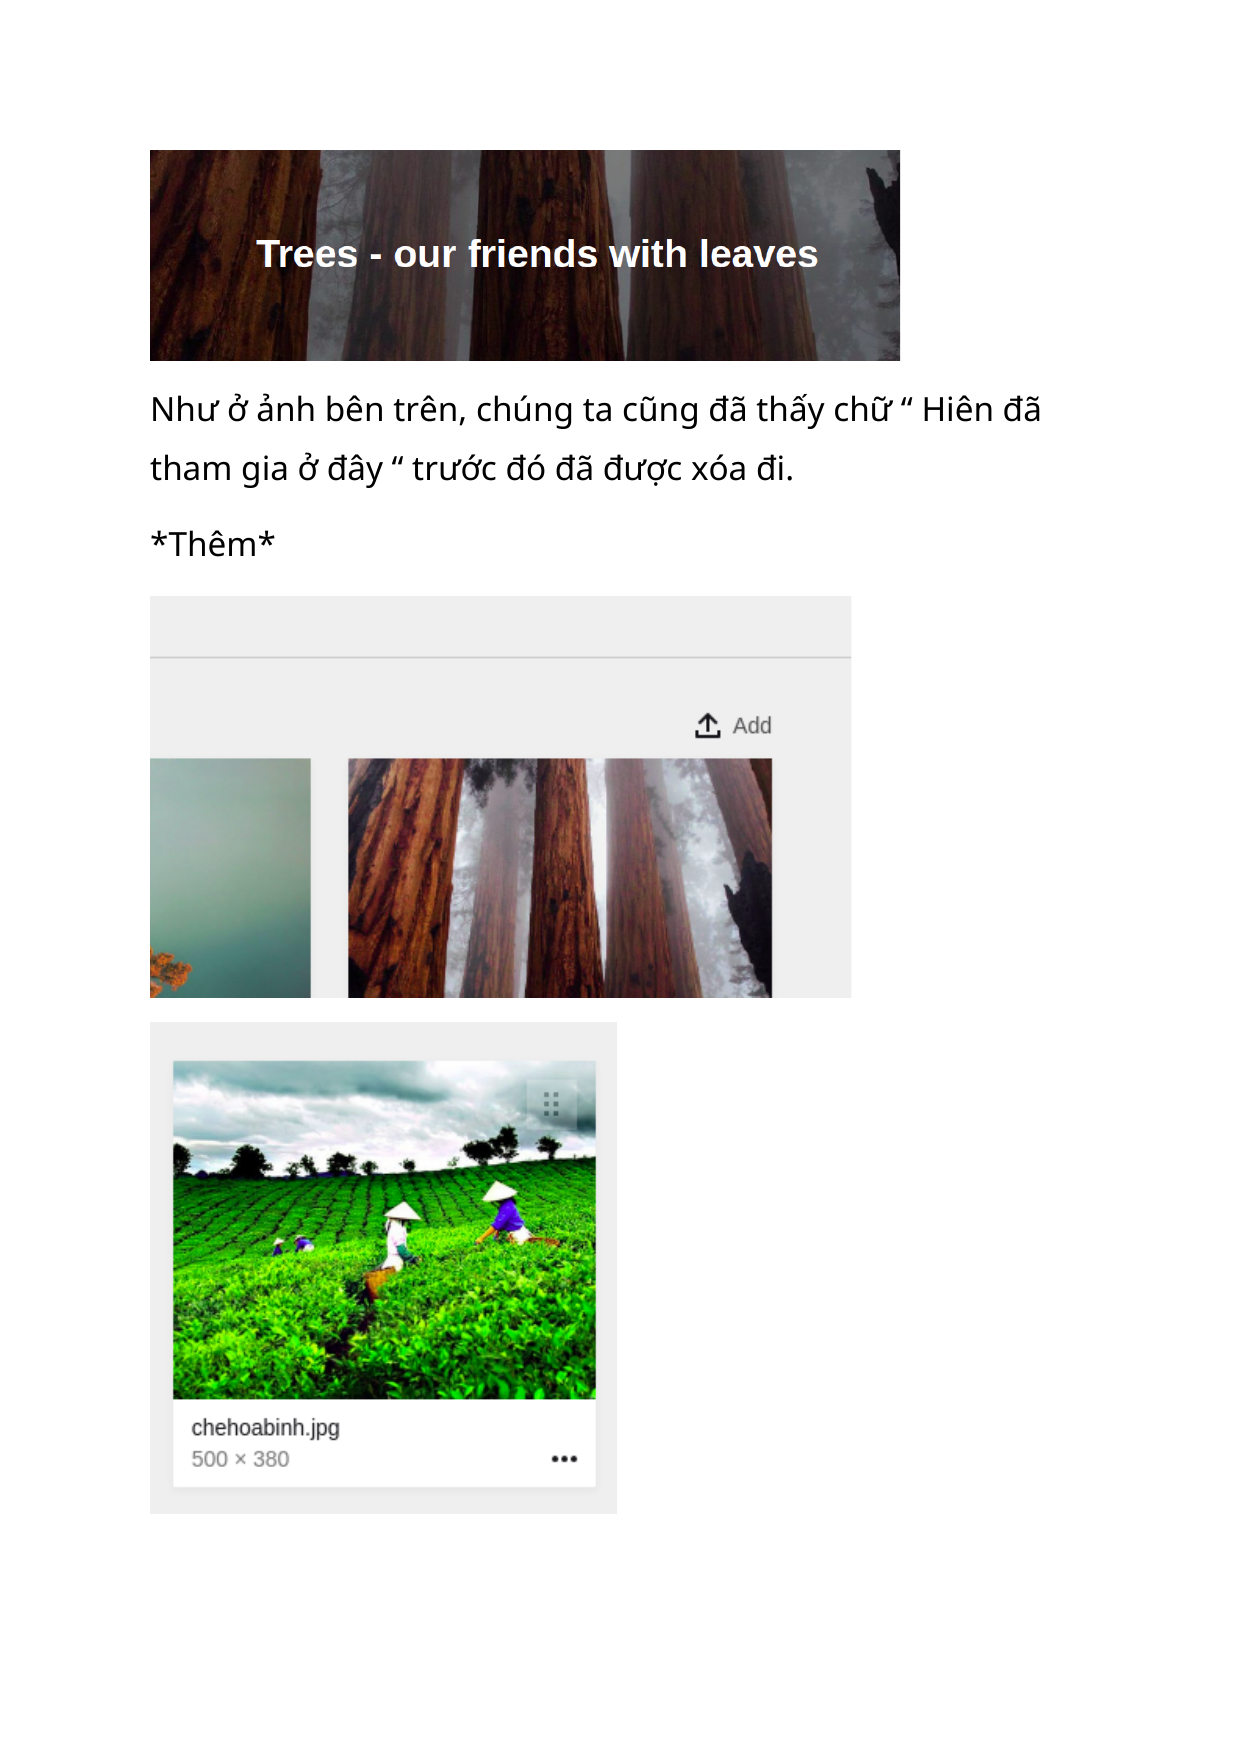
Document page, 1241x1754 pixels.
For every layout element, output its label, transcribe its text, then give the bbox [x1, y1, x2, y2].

text *Thêm* [150, 521, 1090, 566]
picture [150, 150, 901, 361]
text Như ở ảnh bên trên, chúng ta cũng đã thấy chữ “ Hiên đã tham gia ở đây “ trước đó đã được xóa đi. [150, 386, 1090, 490]
picture [150, 1022, 618, 1514]
picture [150, 596, 852, 998]
